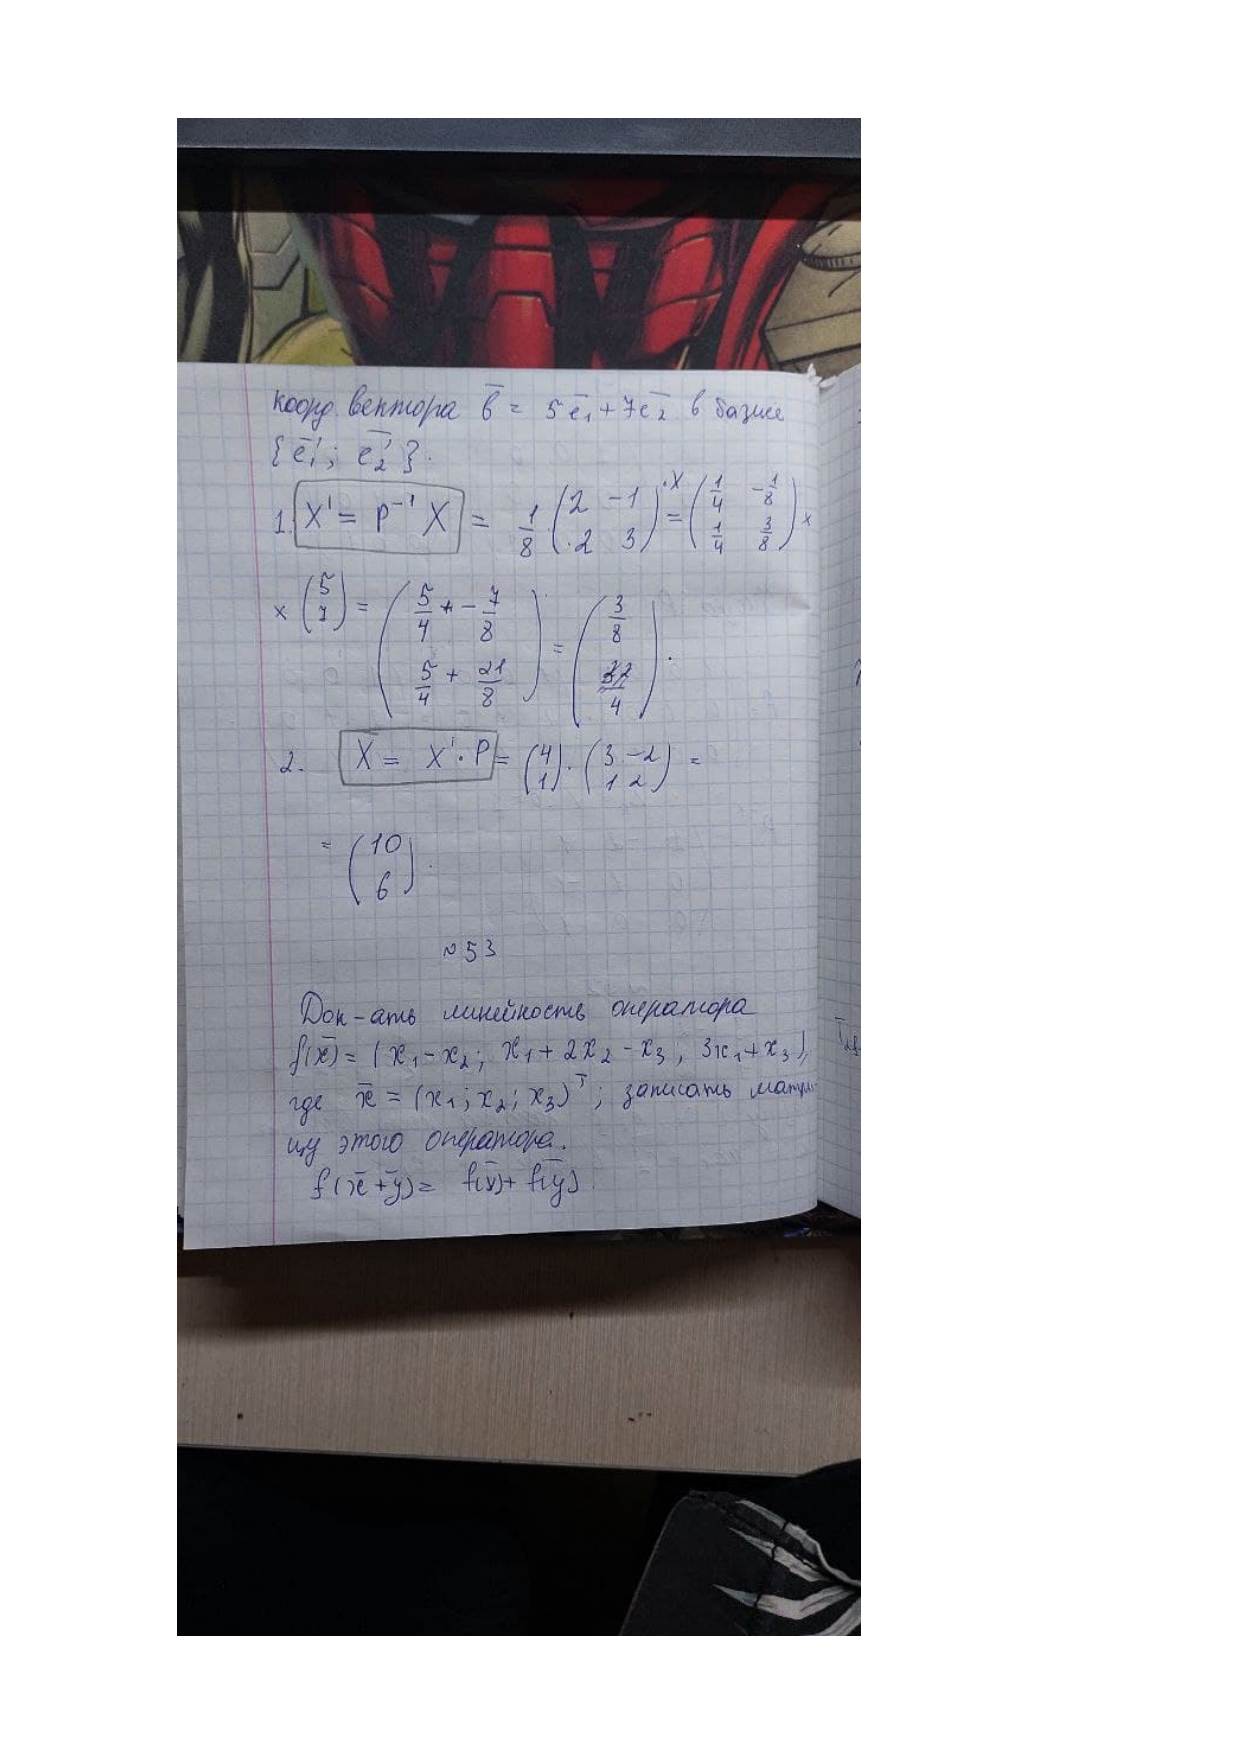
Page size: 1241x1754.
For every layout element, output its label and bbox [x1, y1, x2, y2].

picture [177, 118, 861, 1636]
